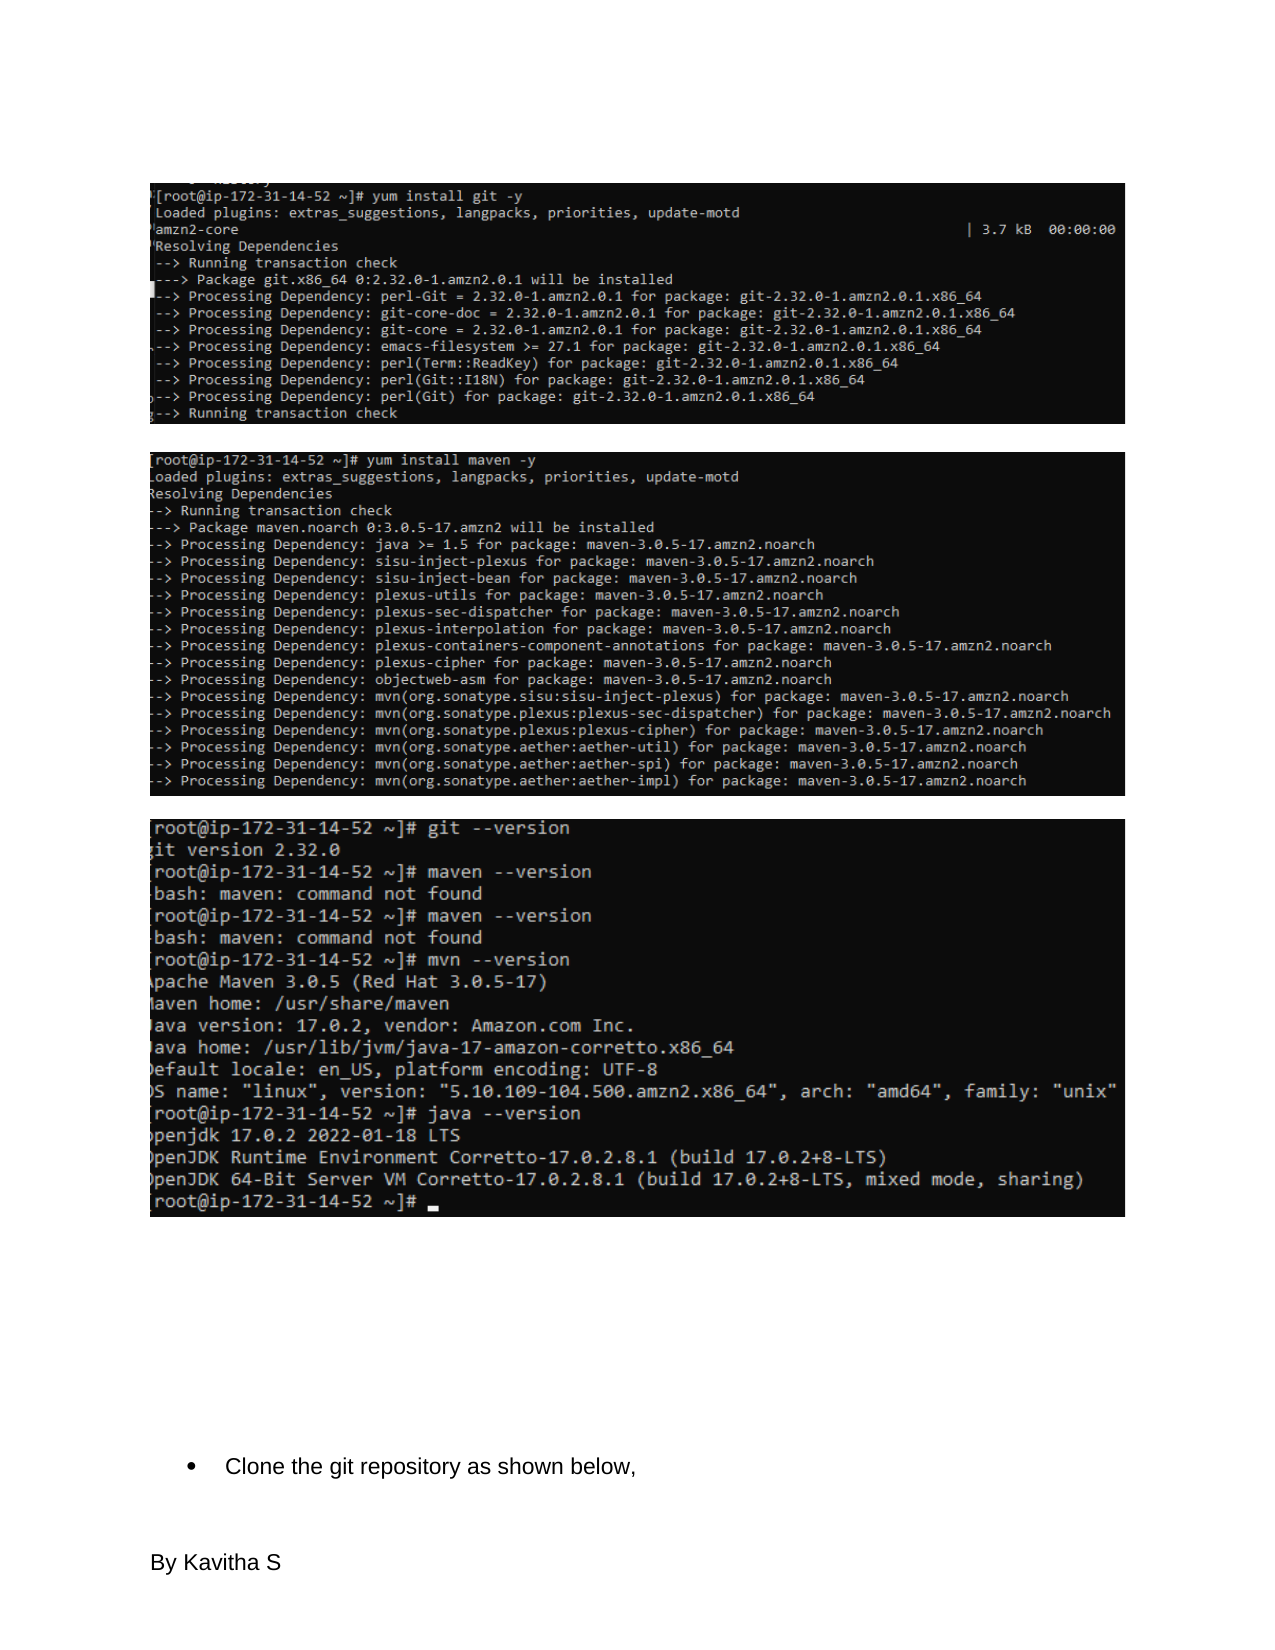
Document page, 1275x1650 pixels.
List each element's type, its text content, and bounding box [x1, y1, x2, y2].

picture [150, 819, 1125, 1217]
picture [150, 452, 1125, 796]
list Clone the git repository as shown below, [187, 1453, 1125, 1479]
picture [150, 183, 1125, 424]
